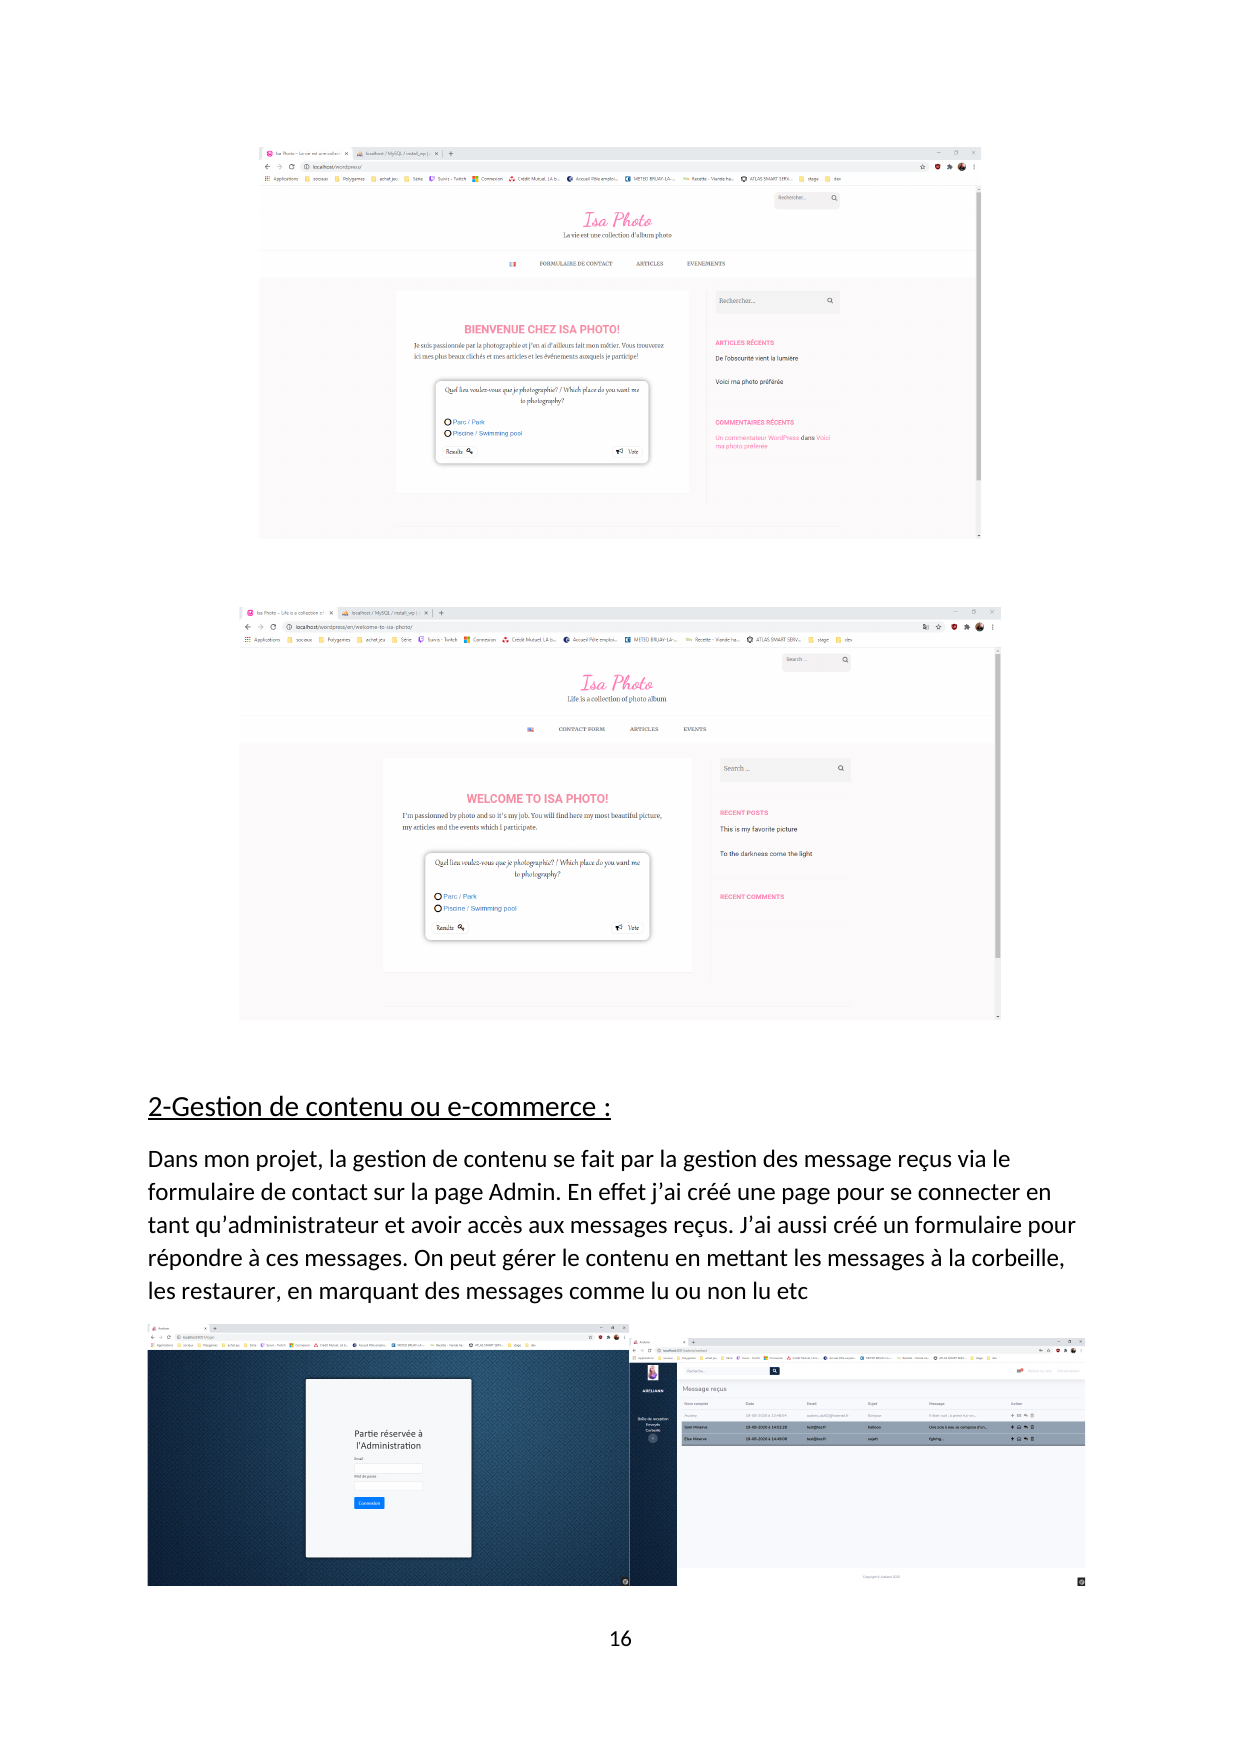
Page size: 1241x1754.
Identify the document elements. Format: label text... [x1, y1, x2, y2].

picture [259, 147, 982, 539]
text Dans mon projet, la gestion de contenu se fait par la gestion des message reçus via le formulaire de contact sur la page Admin. En effet j’ai créé une page pour se connecter en tant qu’administrateur et avoir accès aux messages reçus. J’ai aussi créé un formulaire pour répondre à ces messages. On peut gérer le contenu en mettant les messages à la corbeille, les restaurer, en marquant des messages comme lu ou non lu etc [148, 1143, 1093, 1305]
picture [147, 1324, 1085, 1586]
picture [239, 607, 1001, 1020]
text 2-Gestion de contenu ou e-commerce : [148, 1088, 1093, 1124]
